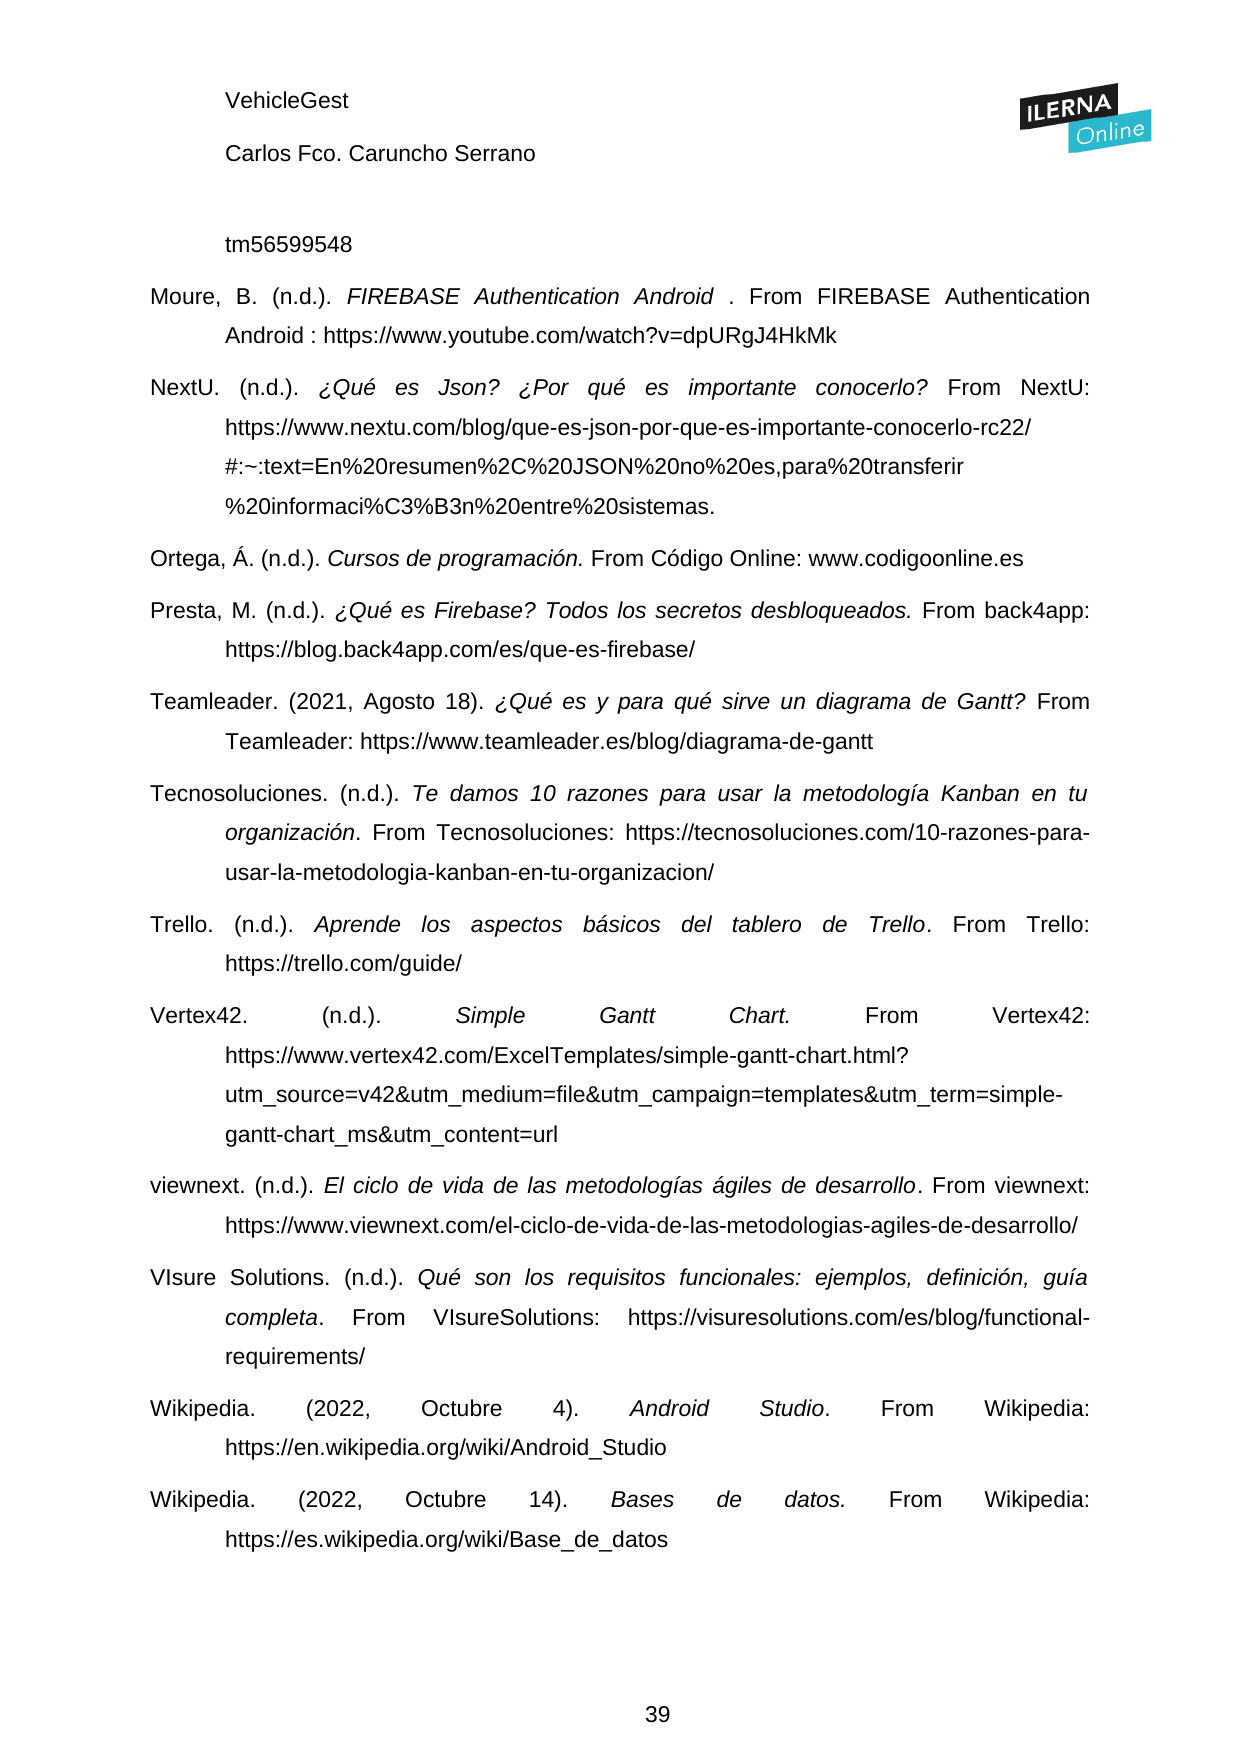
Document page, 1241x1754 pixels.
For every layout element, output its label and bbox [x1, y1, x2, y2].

picture [1020, 83, 1152, 153]
